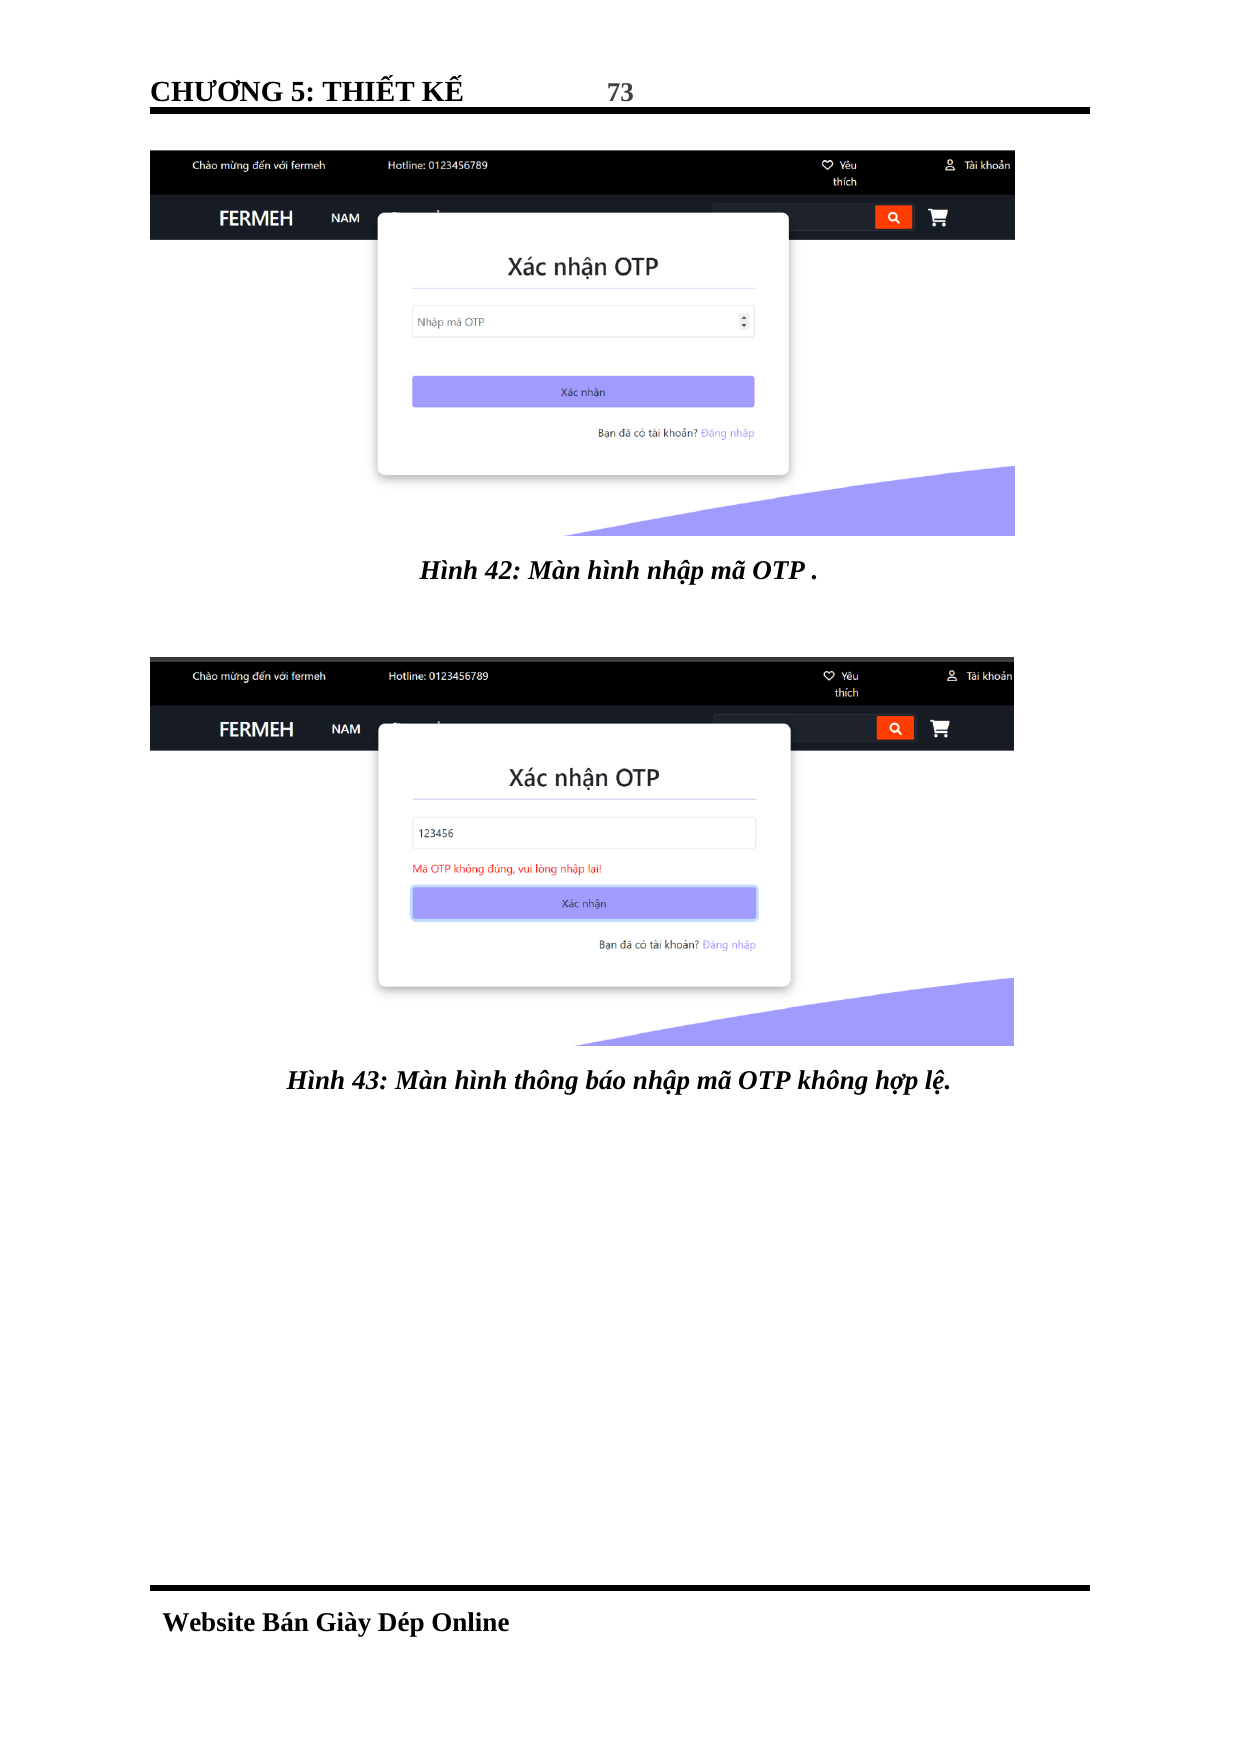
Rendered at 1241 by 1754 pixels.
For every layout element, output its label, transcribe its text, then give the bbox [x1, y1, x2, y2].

picture [150, 150, 1015, 536]
text Hình 43: Màn hình thông báo nhập mã OTP không hợp lệ. [150, 1064, 1090, 1095]
text Hình 42: Màn hình nhập mã OTP . [150, 554, 1090, 585]
picture [150, 657, 1014, 1046]
